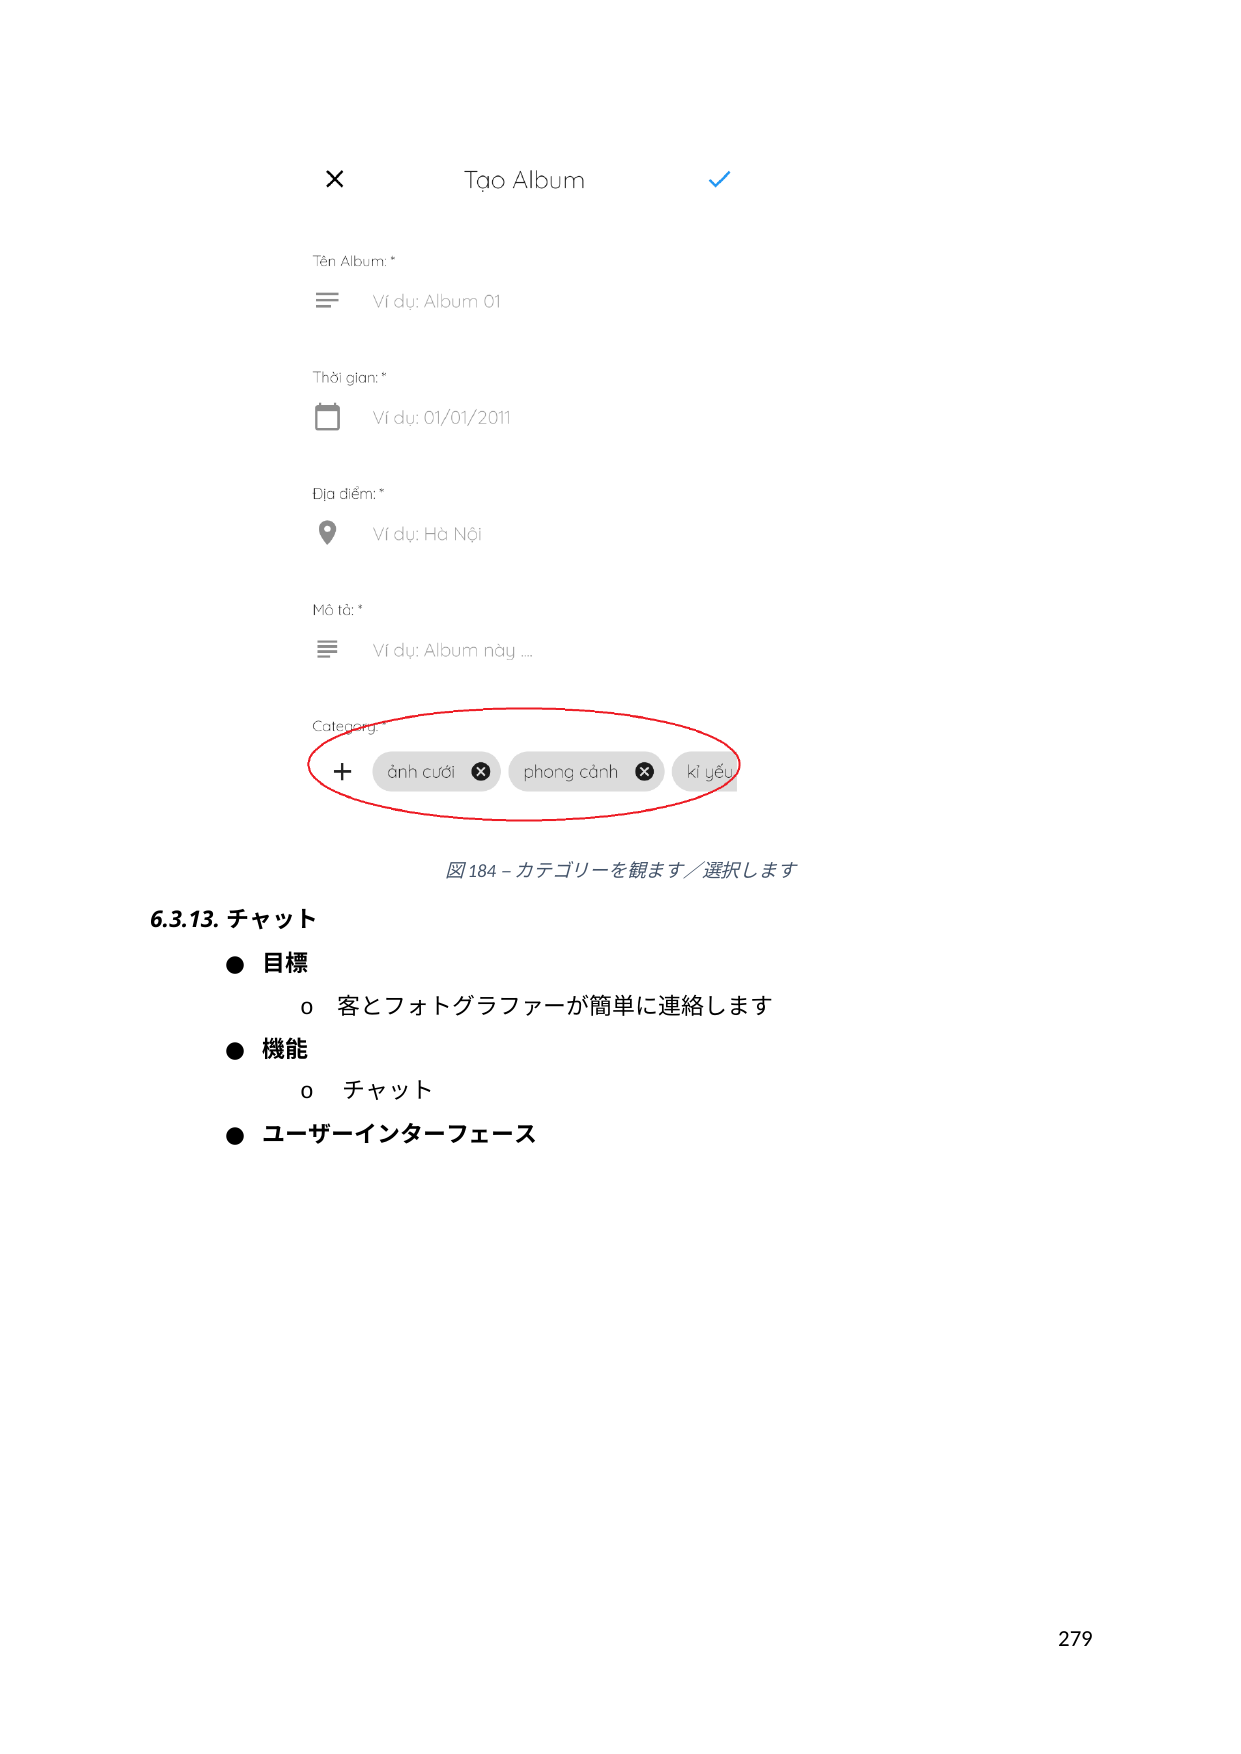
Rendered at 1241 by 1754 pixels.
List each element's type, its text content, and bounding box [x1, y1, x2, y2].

list 目標 [225, 937, 1093, 984]
list ユーザーインターフェース [225, 1108, 1093, 1155]
list チャット [300, 1074, 1093, 1106]
picture [300, 150, 749, 837]
list 機能 [225, 1024, 1093, 1071]
list 客とフォトグラファーが簡単に連絡します [300, 988, 1093, 1021]
text 図184 – カテゴリーを観ます／選択します [150, 855, 1093, 882]
subtitle 6.3.13. チャット [150, 903, 1093, 934]
